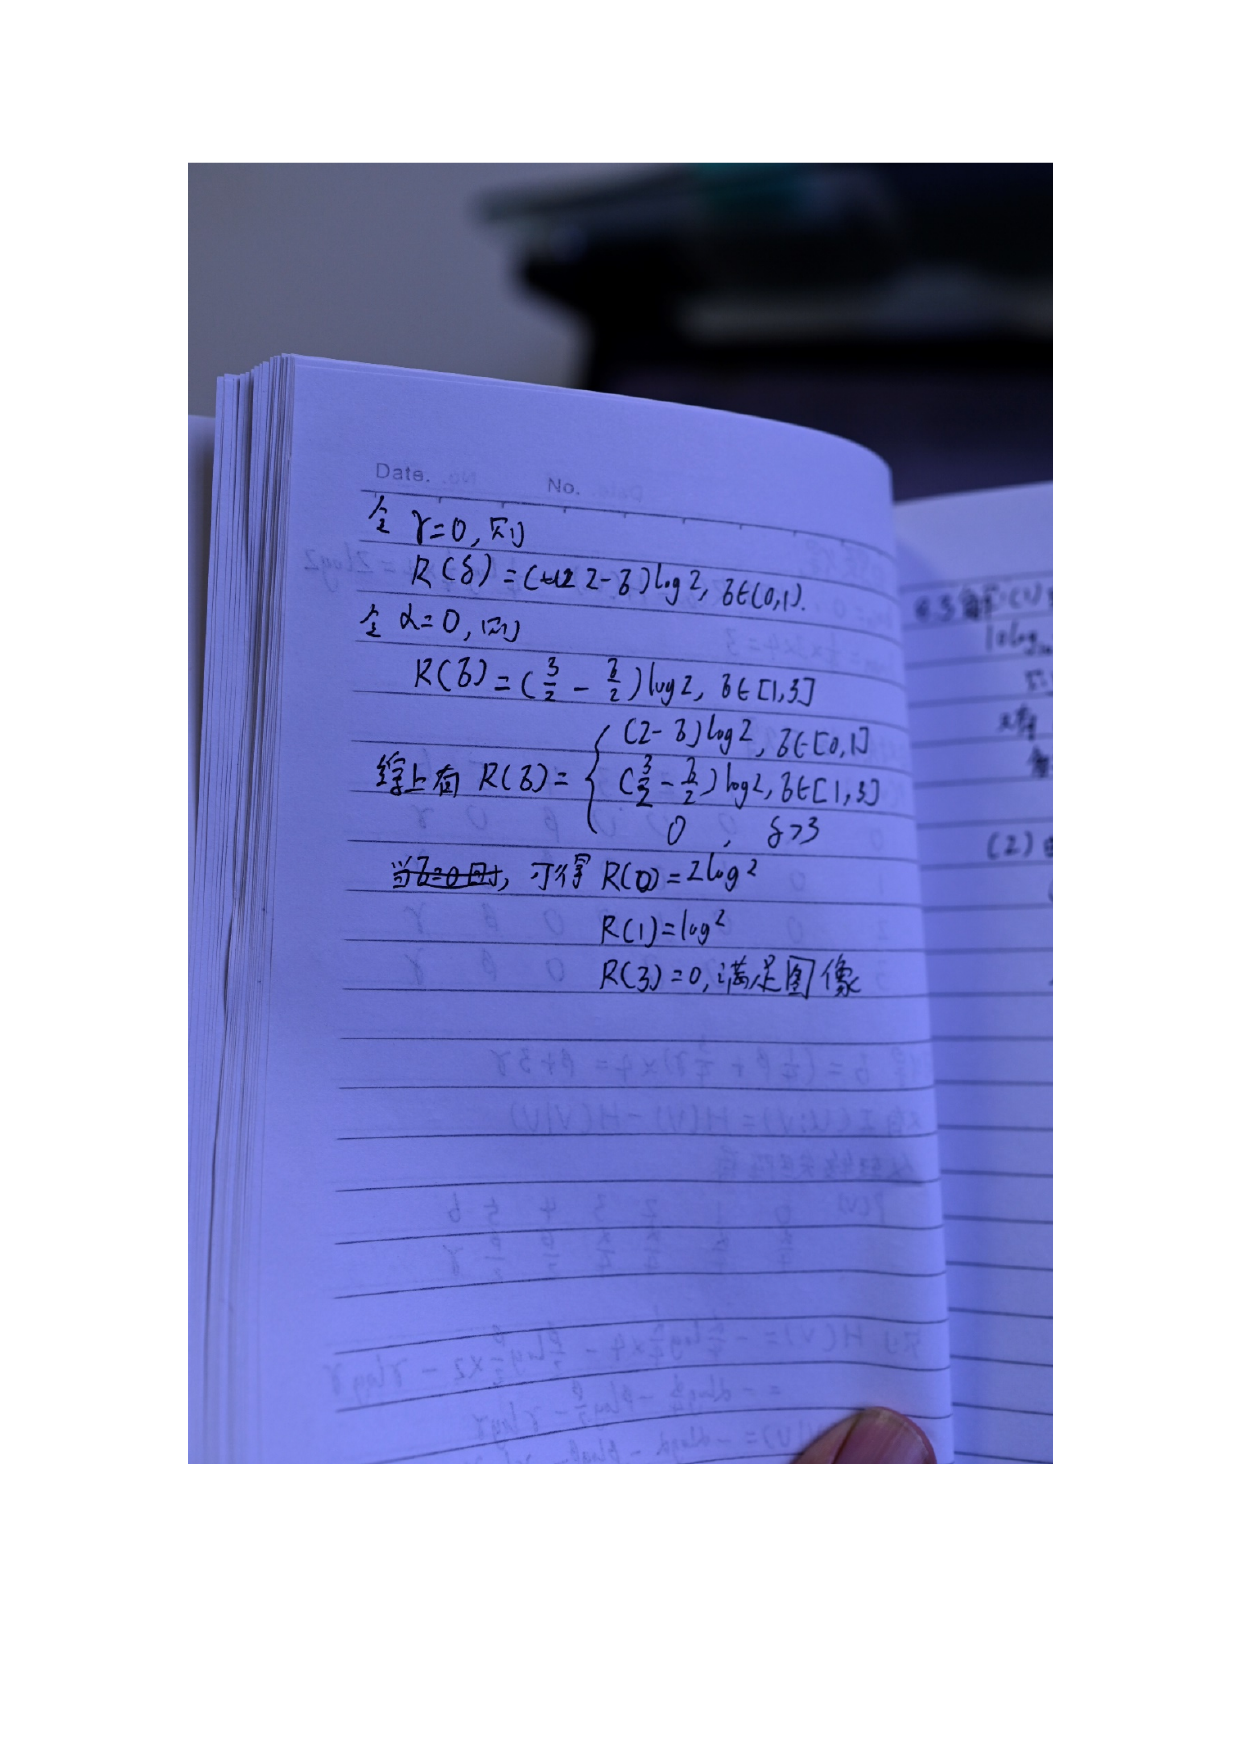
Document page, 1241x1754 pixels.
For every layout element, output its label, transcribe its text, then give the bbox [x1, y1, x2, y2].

picture [189, 164, 1052, 1463]
